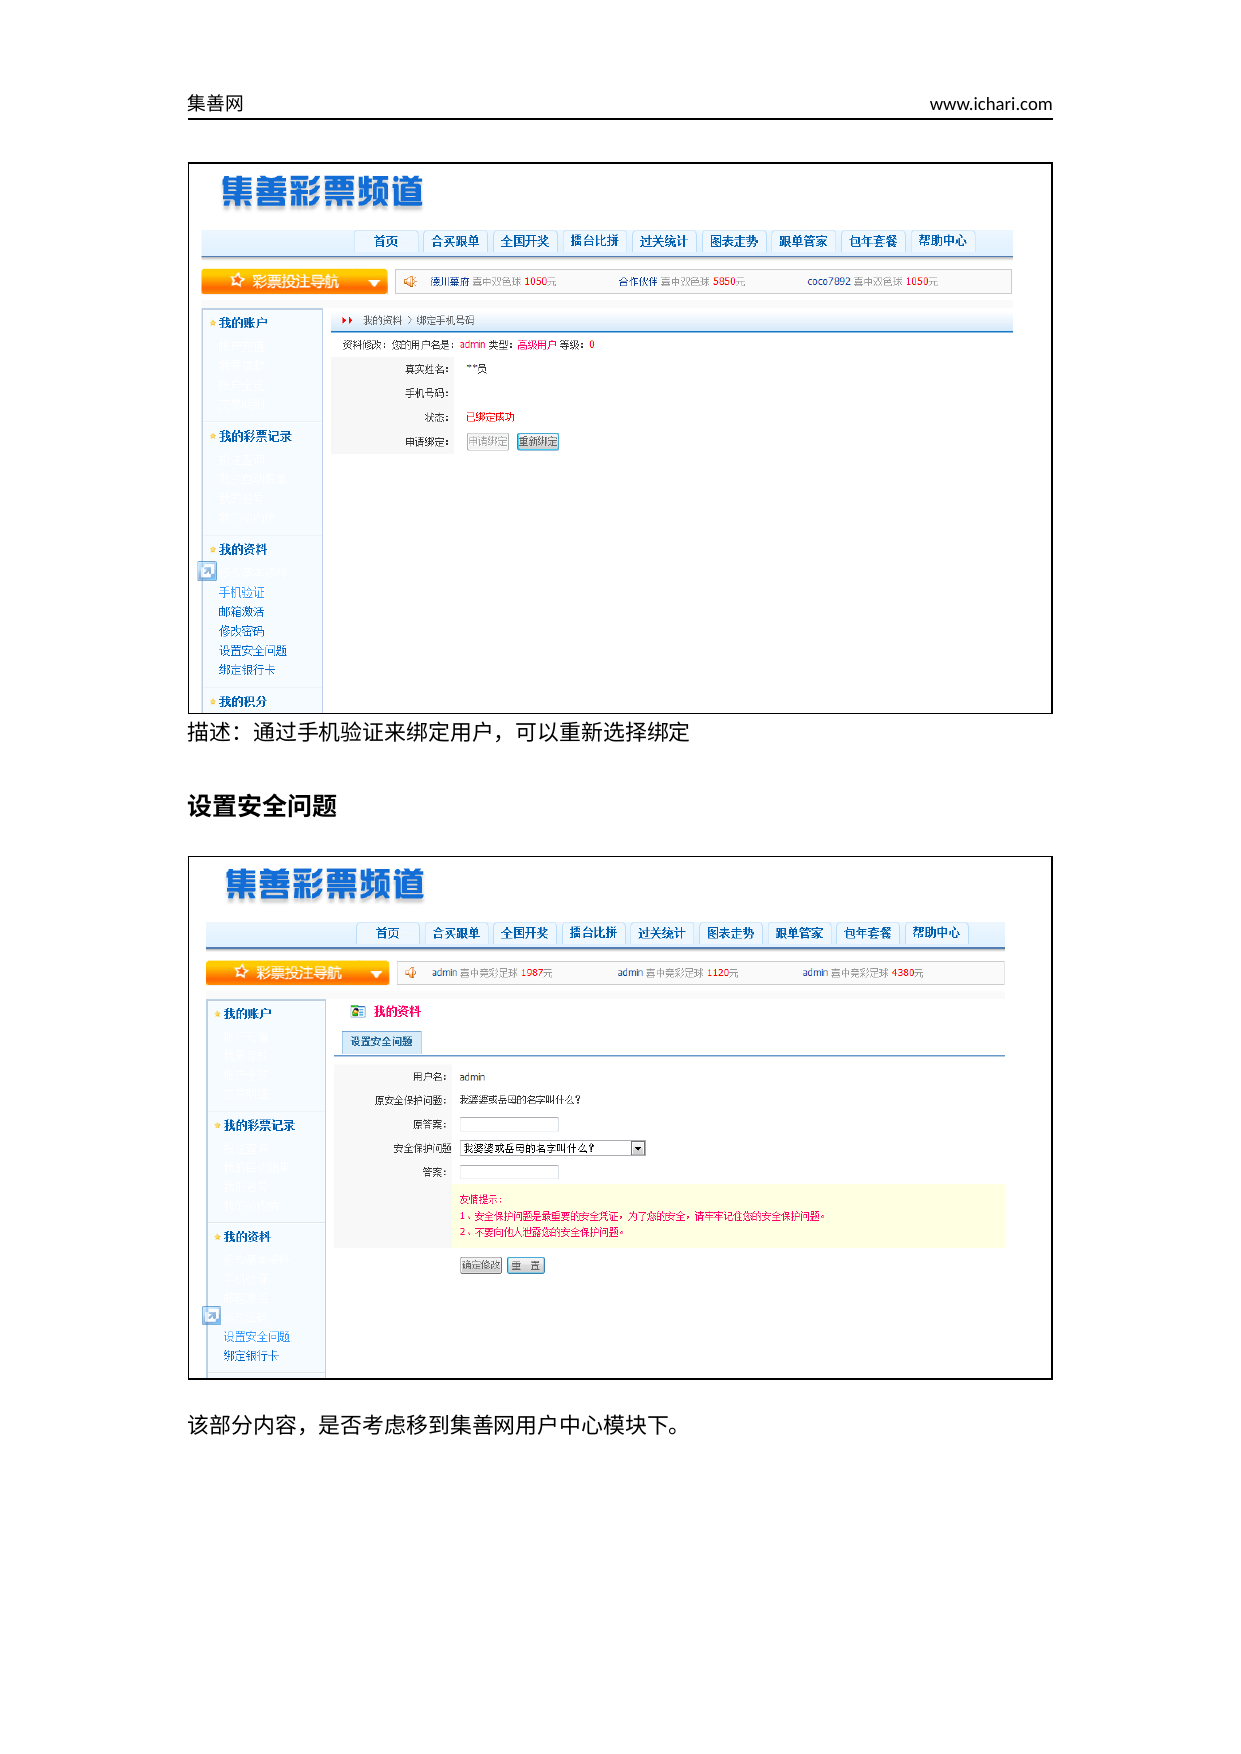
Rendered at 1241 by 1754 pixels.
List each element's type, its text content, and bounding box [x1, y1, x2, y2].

subtitle 设置安全问题 [187, 772, 1053, 837]
picture [189, 857, 1051, 1378]
text 描述：通过手机验证来绑定用户，可以重新选择绑定 [187, 714, 1053, 747]
text 该部分内容，是否考虑移到集善网用户中心模块下。 [187, 1408, 1053, 1441]
picture [189, 164, 1051, 713]
